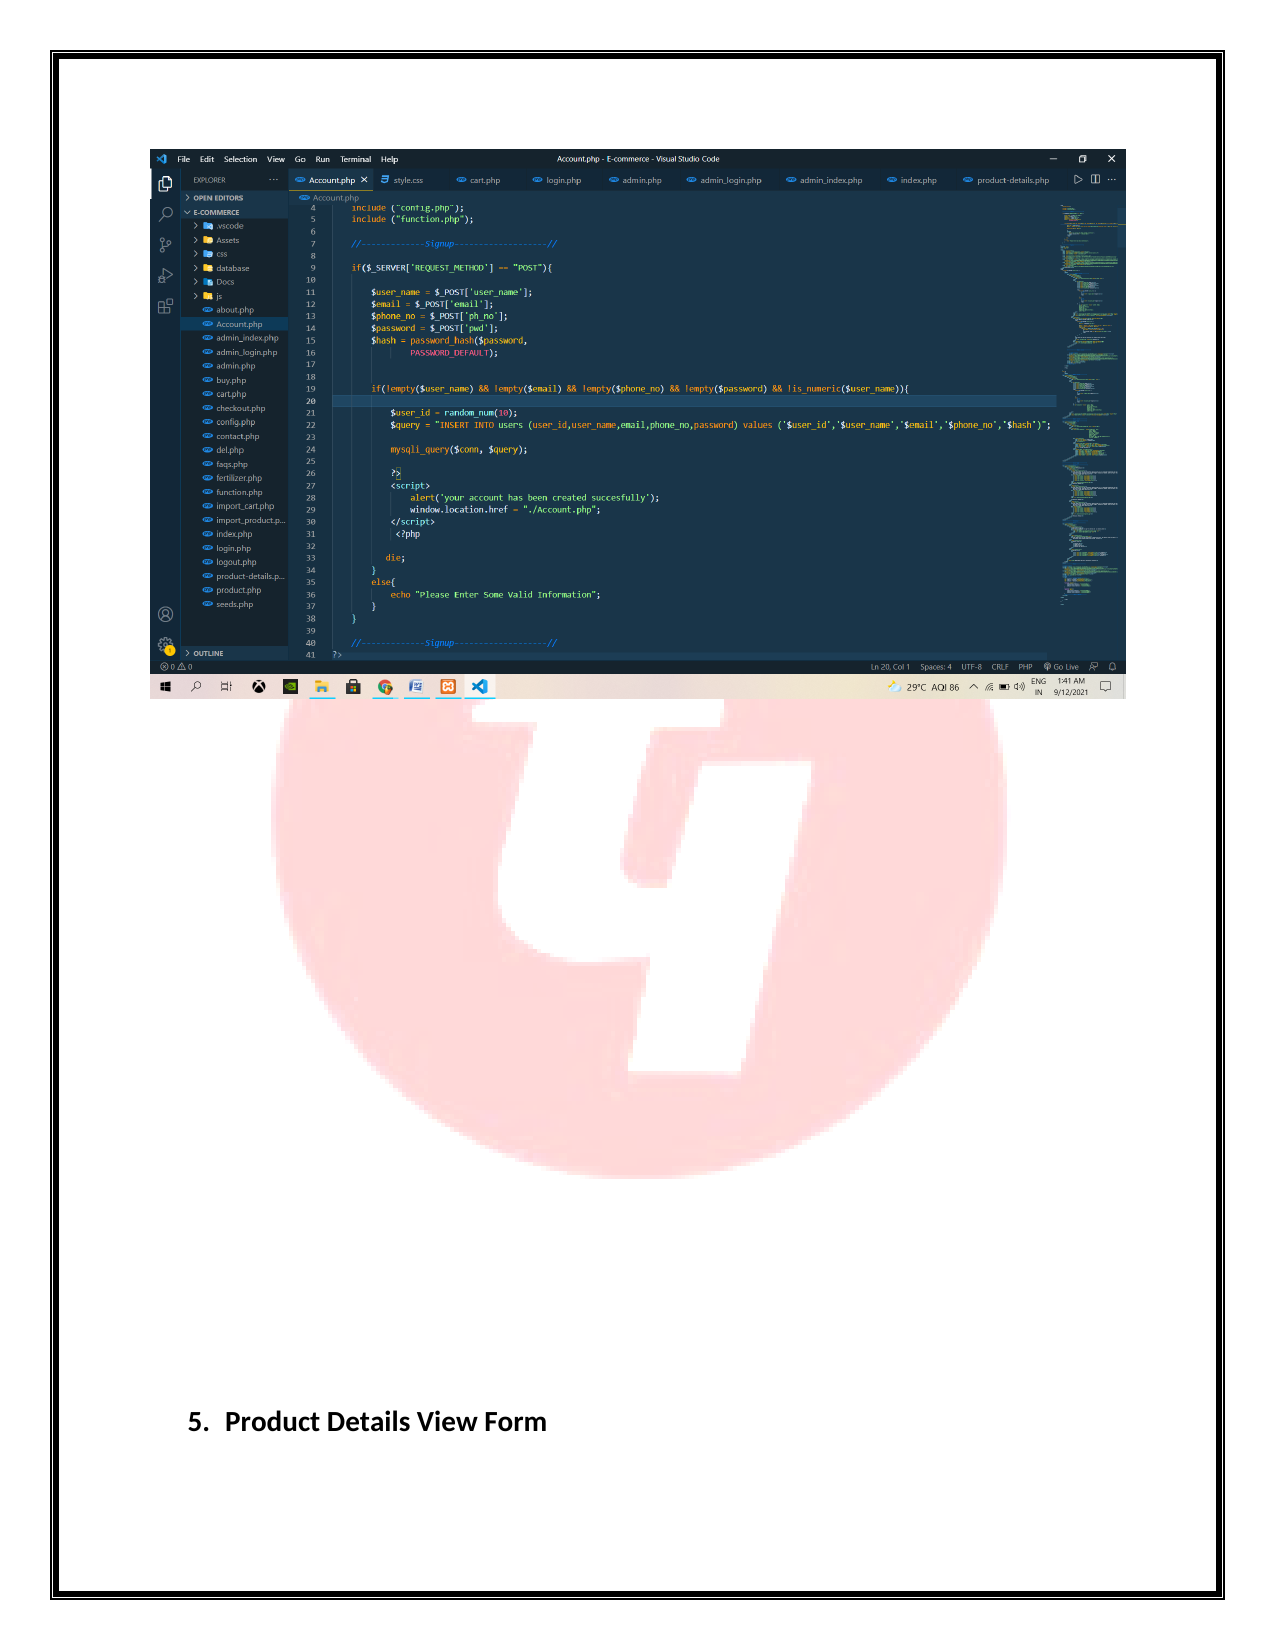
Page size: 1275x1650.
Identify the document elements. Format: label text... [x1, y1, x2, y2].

list Product Details View Form [187, 1403, 1125, 1439]
picture [150, 149, 1126, 699]
